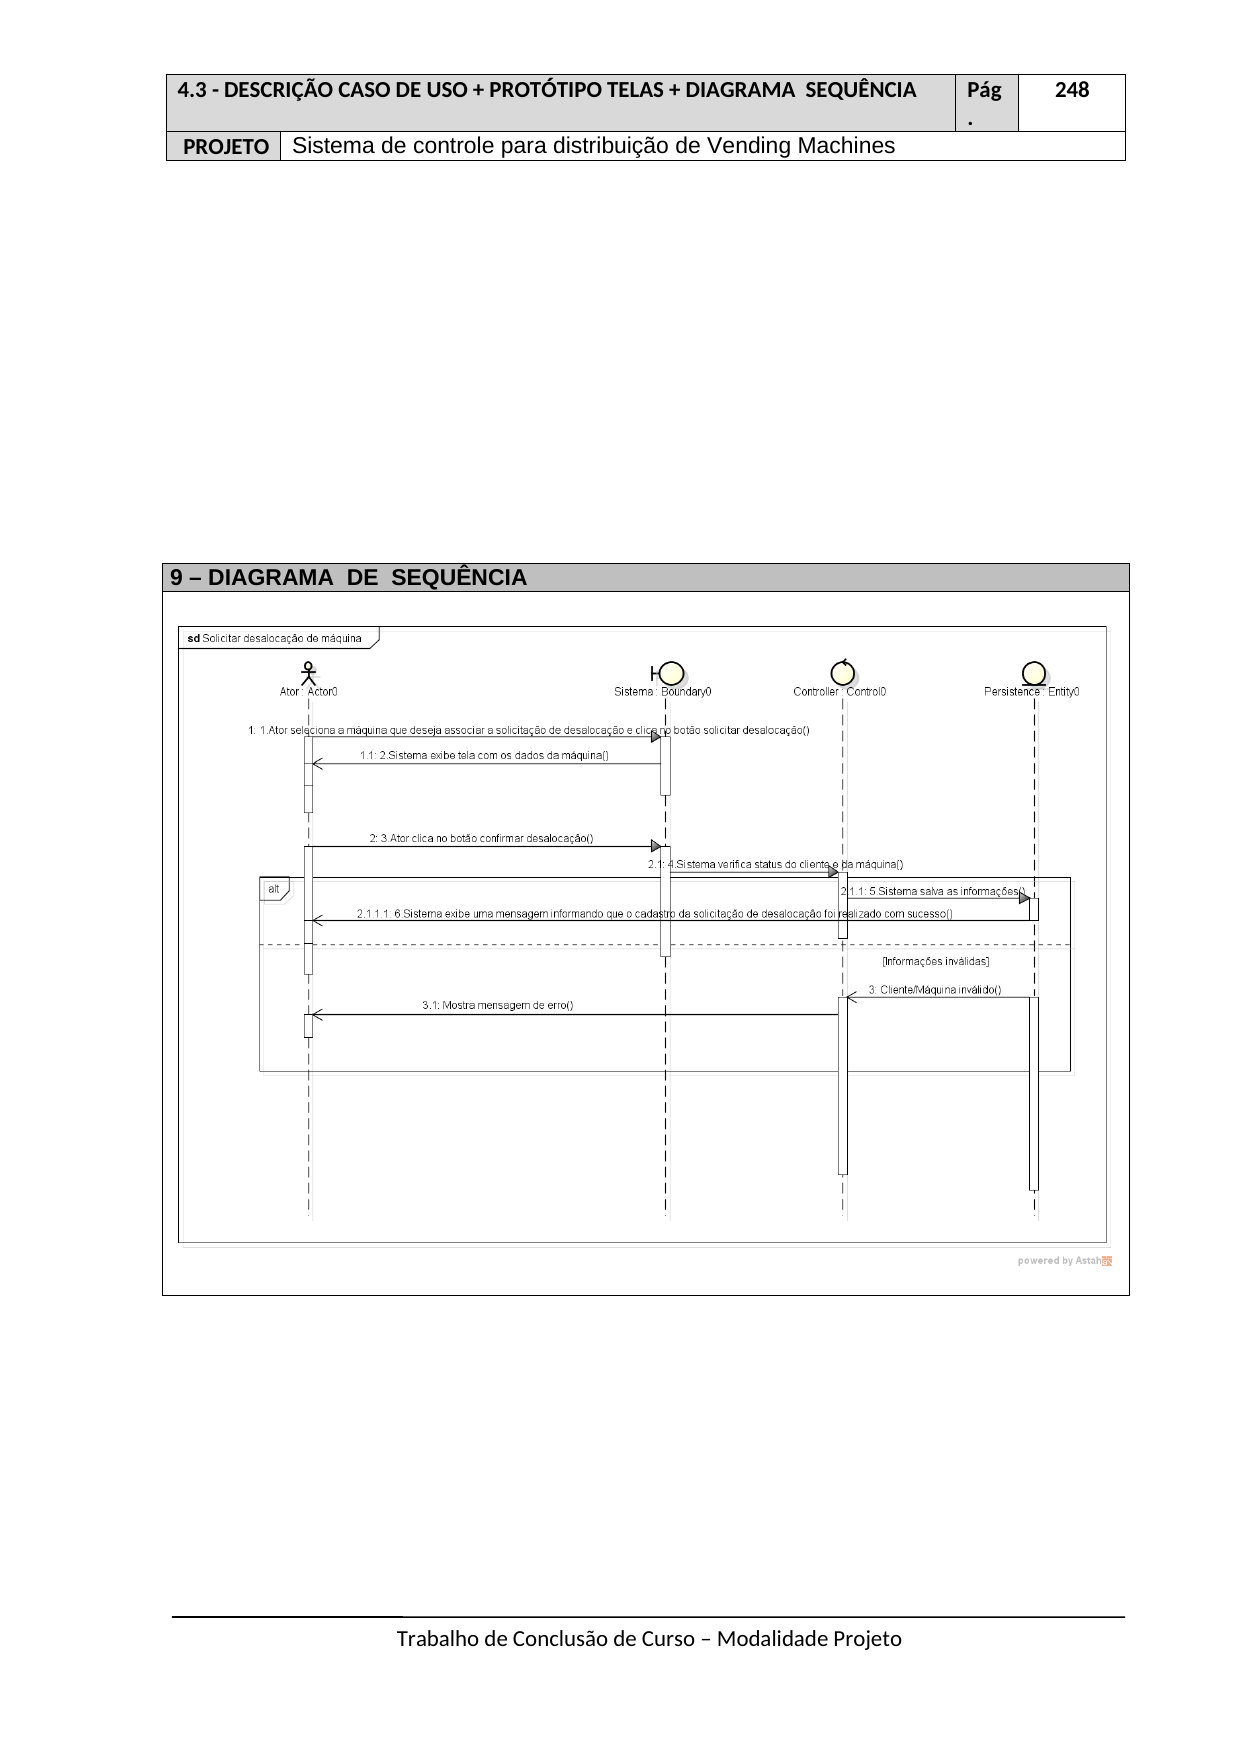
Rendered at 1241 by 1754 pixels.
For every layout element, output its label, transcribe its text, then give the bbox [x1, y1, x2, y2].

table_header 9 – DIAGRAMA DE SEQUÊNCIA [163, 564, 1129, 591]
table_cell [163, 592, 1129, 1294]
picture [169, 617, 1115, 1269]
